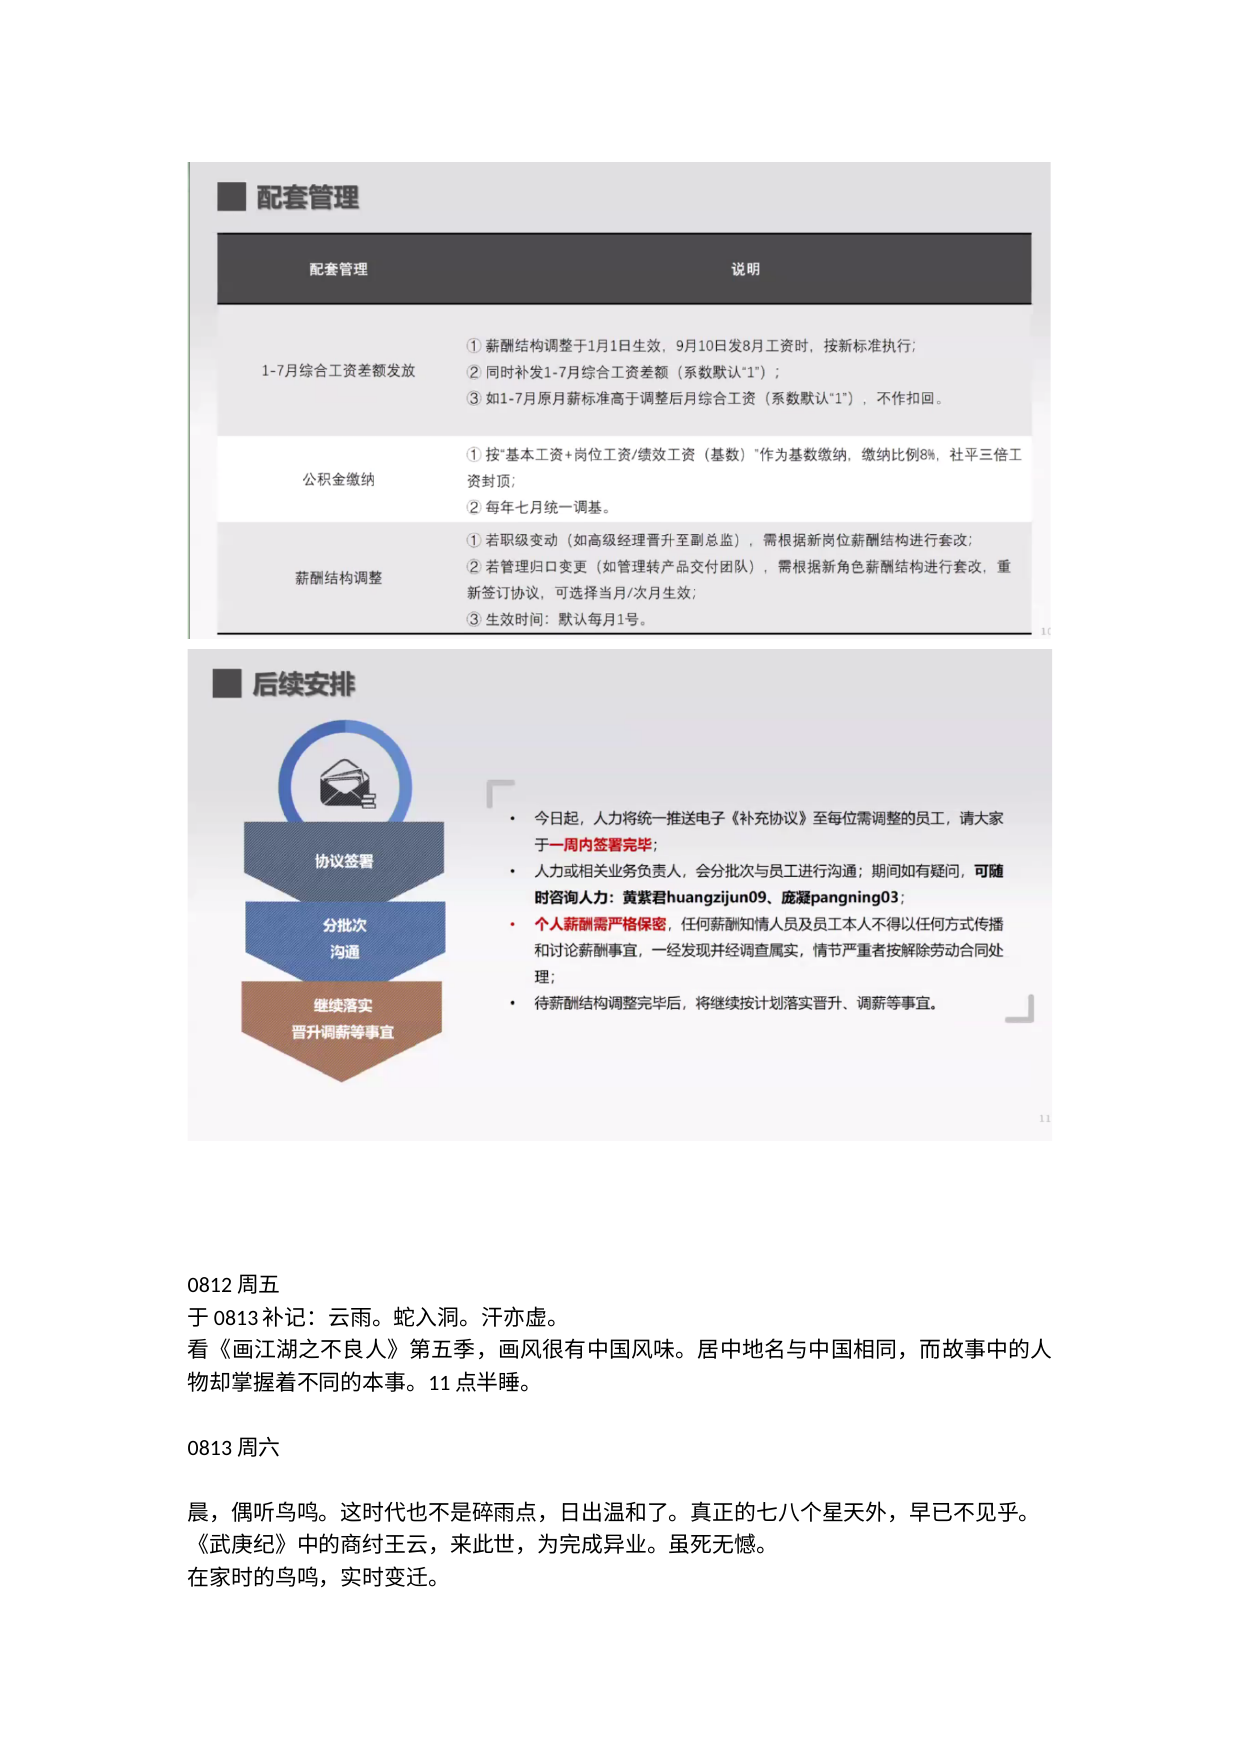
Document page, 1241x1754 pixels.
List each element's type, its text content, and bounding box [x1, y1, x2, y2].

text 《武庚纪》中的商纣王云，来此世，为完成异业。虽死无憾。 [187, 1527, 1053, 1559]
text 在家时的鸟鸣，实时变迁。 [187, 1559, 1053, 1592]
text 于0813补记：云雨。蛇入洞。汗亦虚。 [187, 1299, 1053, 1332]
text 看《画江湖之不良人》第五季，画风很有中国风味。居中地名与中国相同，而故事中的人物却掌握着不同的本事。11点半睡。 [187, 1332, 1053, 1397]
picture [187, 162, 1051, 639]
text 0812 周五 [187, 1267, 1053, 1299]
picture [187, 649, 1053, 1141]
text 0813 周六 [187, 1429, 1053, 1462]
text 晨，偶听鸟鸣。这时代也不是碎雨点，日出温和了。真正的七八个星天外，早已不见乎。 [187, 1494, 1053, 1527]
